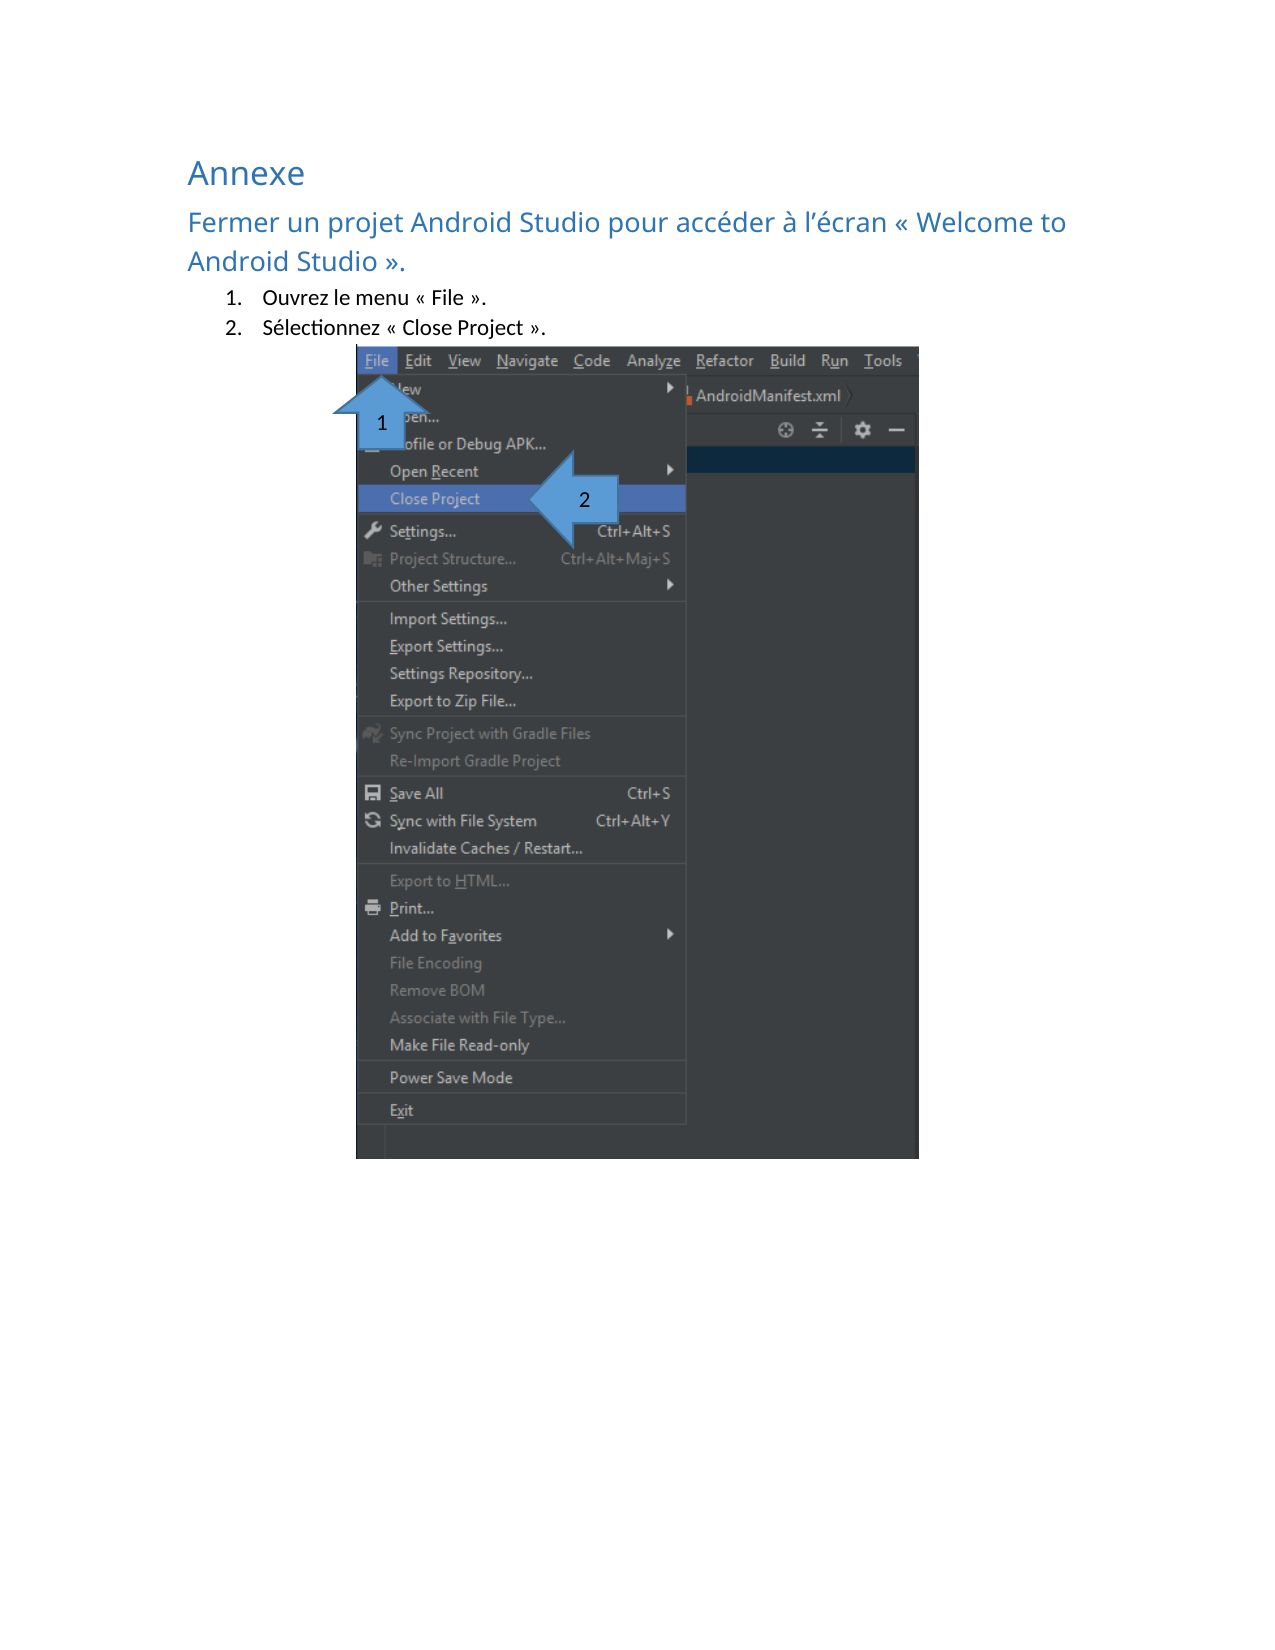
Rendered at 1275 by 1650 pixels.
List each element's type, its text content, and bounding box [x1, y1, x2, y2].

list Sélectionnez « Close Project ». [225, 313, 1087, 341]
subtitle Annexe [187, 150, 1087, 195]
list Ouvrez le menu « File ». [225, 283, 1087, 311]
picture [356, 344, 919, 1159]
subtitle Fermer un projet Android Studio pour accéder à l’écran « Welcome to Android Studio ». [187, 203, 1087, 280]
